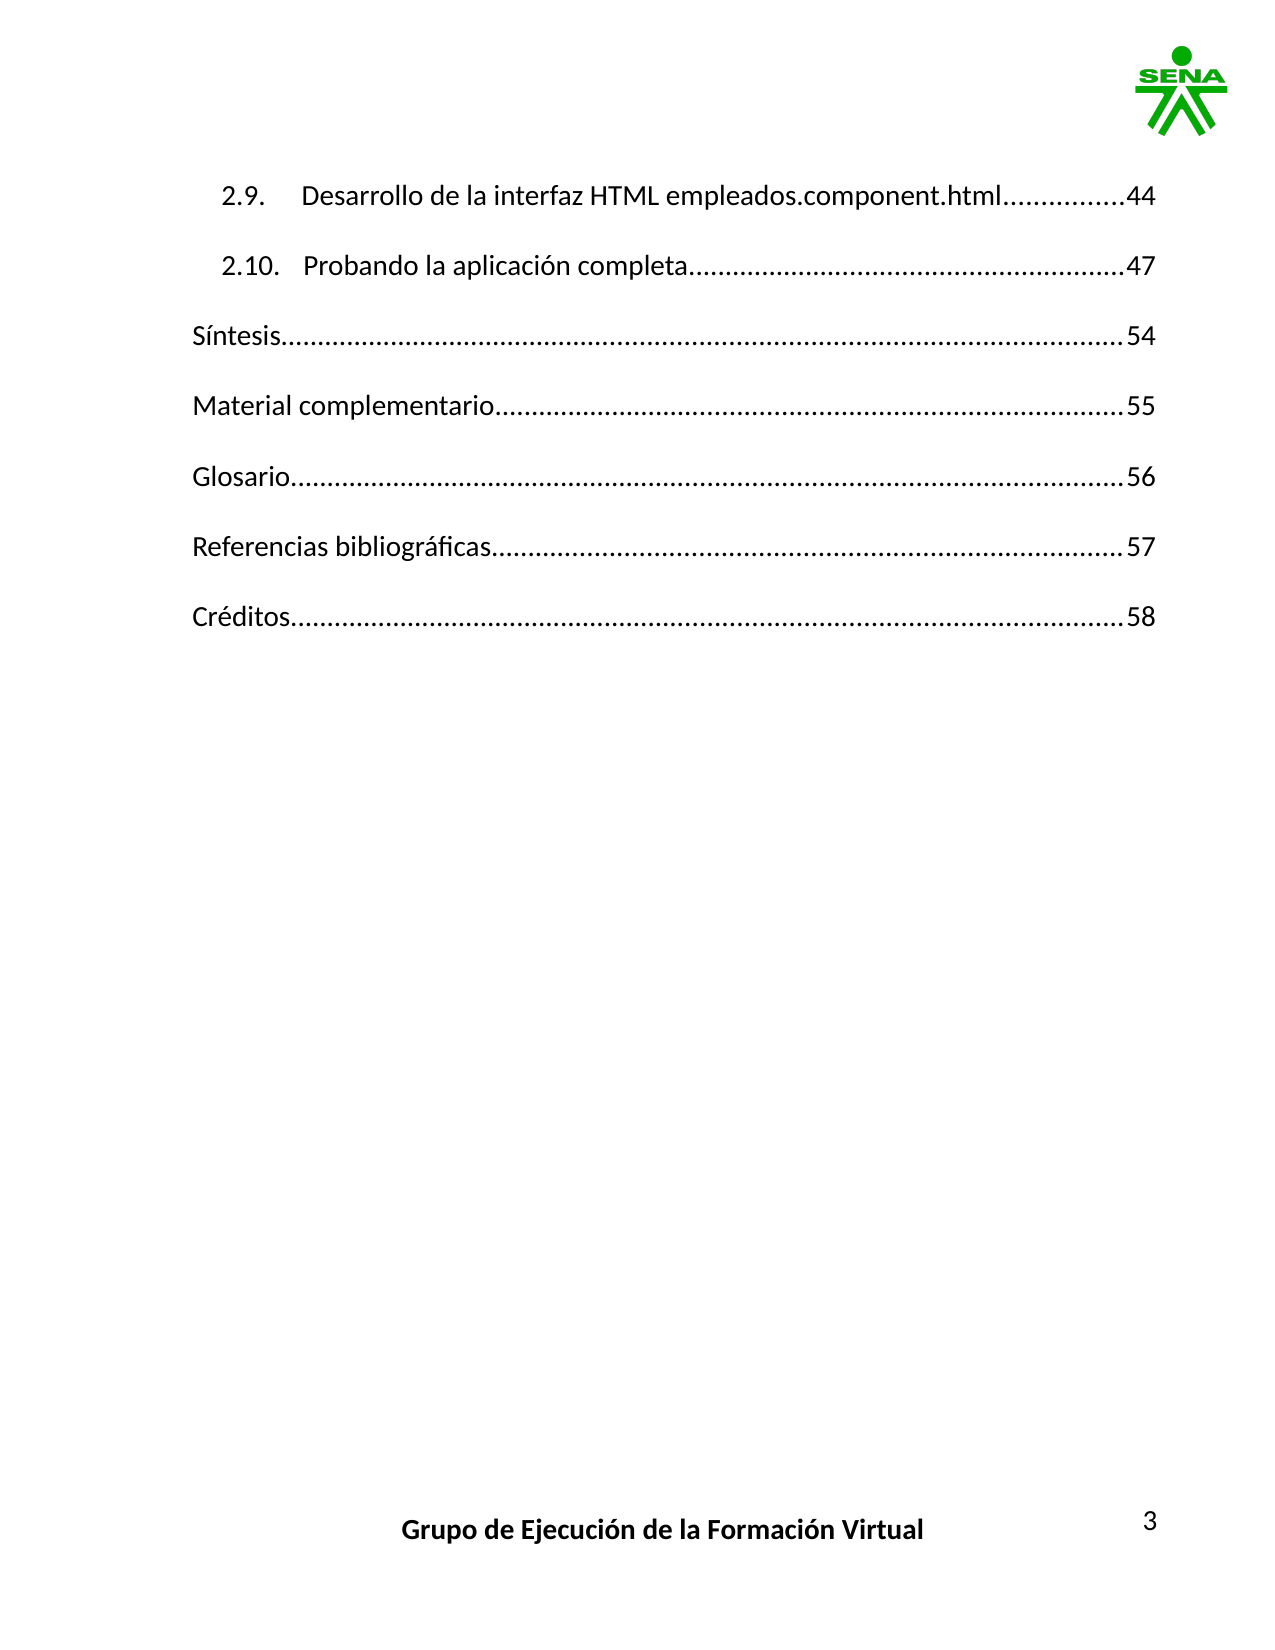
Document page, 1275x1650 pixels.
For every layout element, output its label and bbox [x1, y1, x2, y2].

picture [1135, 46, 1228, 136]
